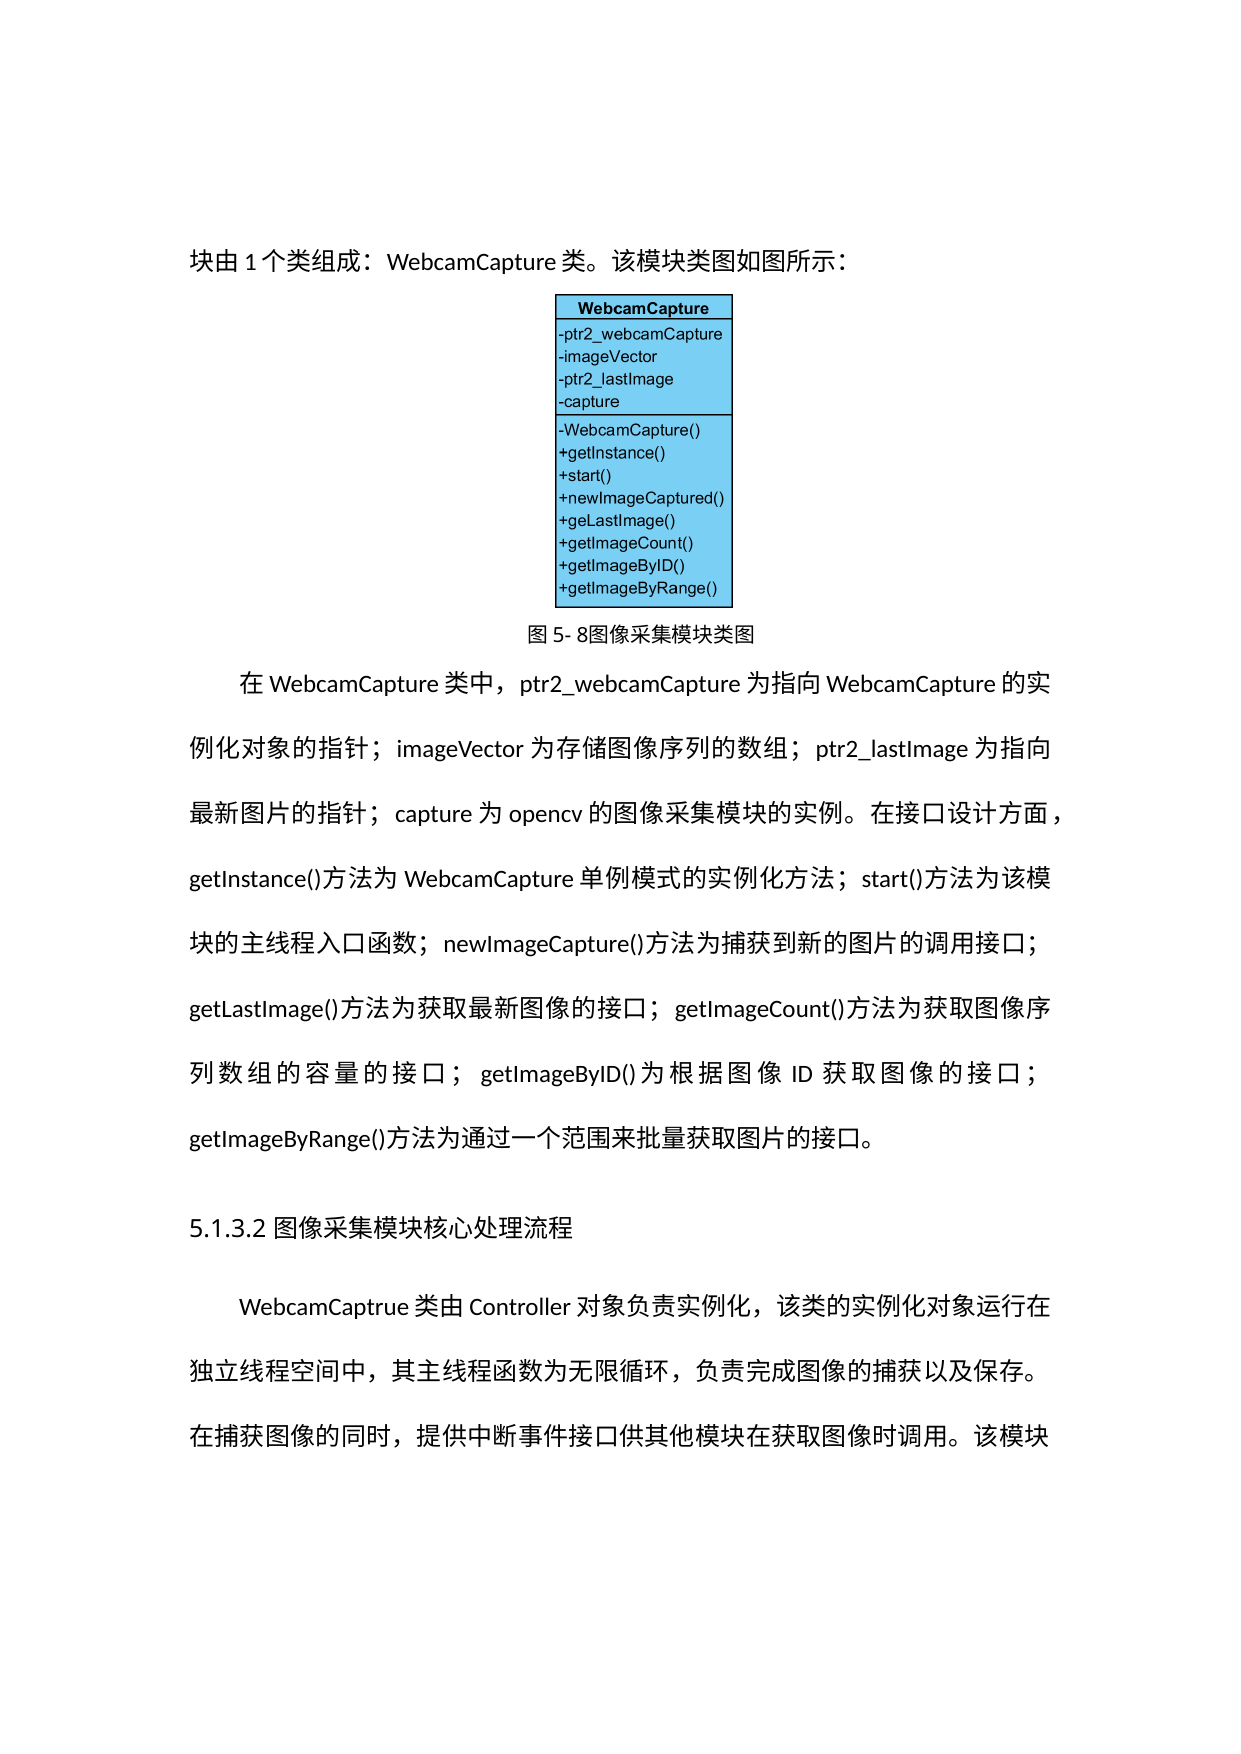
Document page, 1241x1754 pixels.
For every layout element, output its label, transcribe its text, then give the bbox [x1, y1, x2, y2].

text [189, 1272, 1051, 1467]
picture [552, 292, 738, 613]
text 图 5- 8图像采集模块类图 [189, 617, 1051, 649]
subtitle 5.1.3.2 图像采集模块核心处理流程 [189, 1194, 1051, 1259]
text 在WebcamCapture类中，ptr2_webcamCapture为指向WebcamCapture的实例化对象的指针；imageVector为存储图像序列的数组；ptr2_lastImage为指向最新图片的指针；capture为opencv的图像采集模块的实例。在接口设计方面，getInstance()方法为WebcamCapture单例模式的实例化方法；start()方法为该模块的主线程入口函数；newImageCapture()方法为捕获到新的图片的调用接口；getLastImage()方法为获取最新图像的接口；getImageCount()方法为获取图像序列数组的容量的接口；getImageByID()为根据图像ID获取图像的接口；getImageByRange()方法为通过一个范围来批量获取图片的接口。 [189, 649, 1051, 1169]
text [189, 227, 1051, 292]
